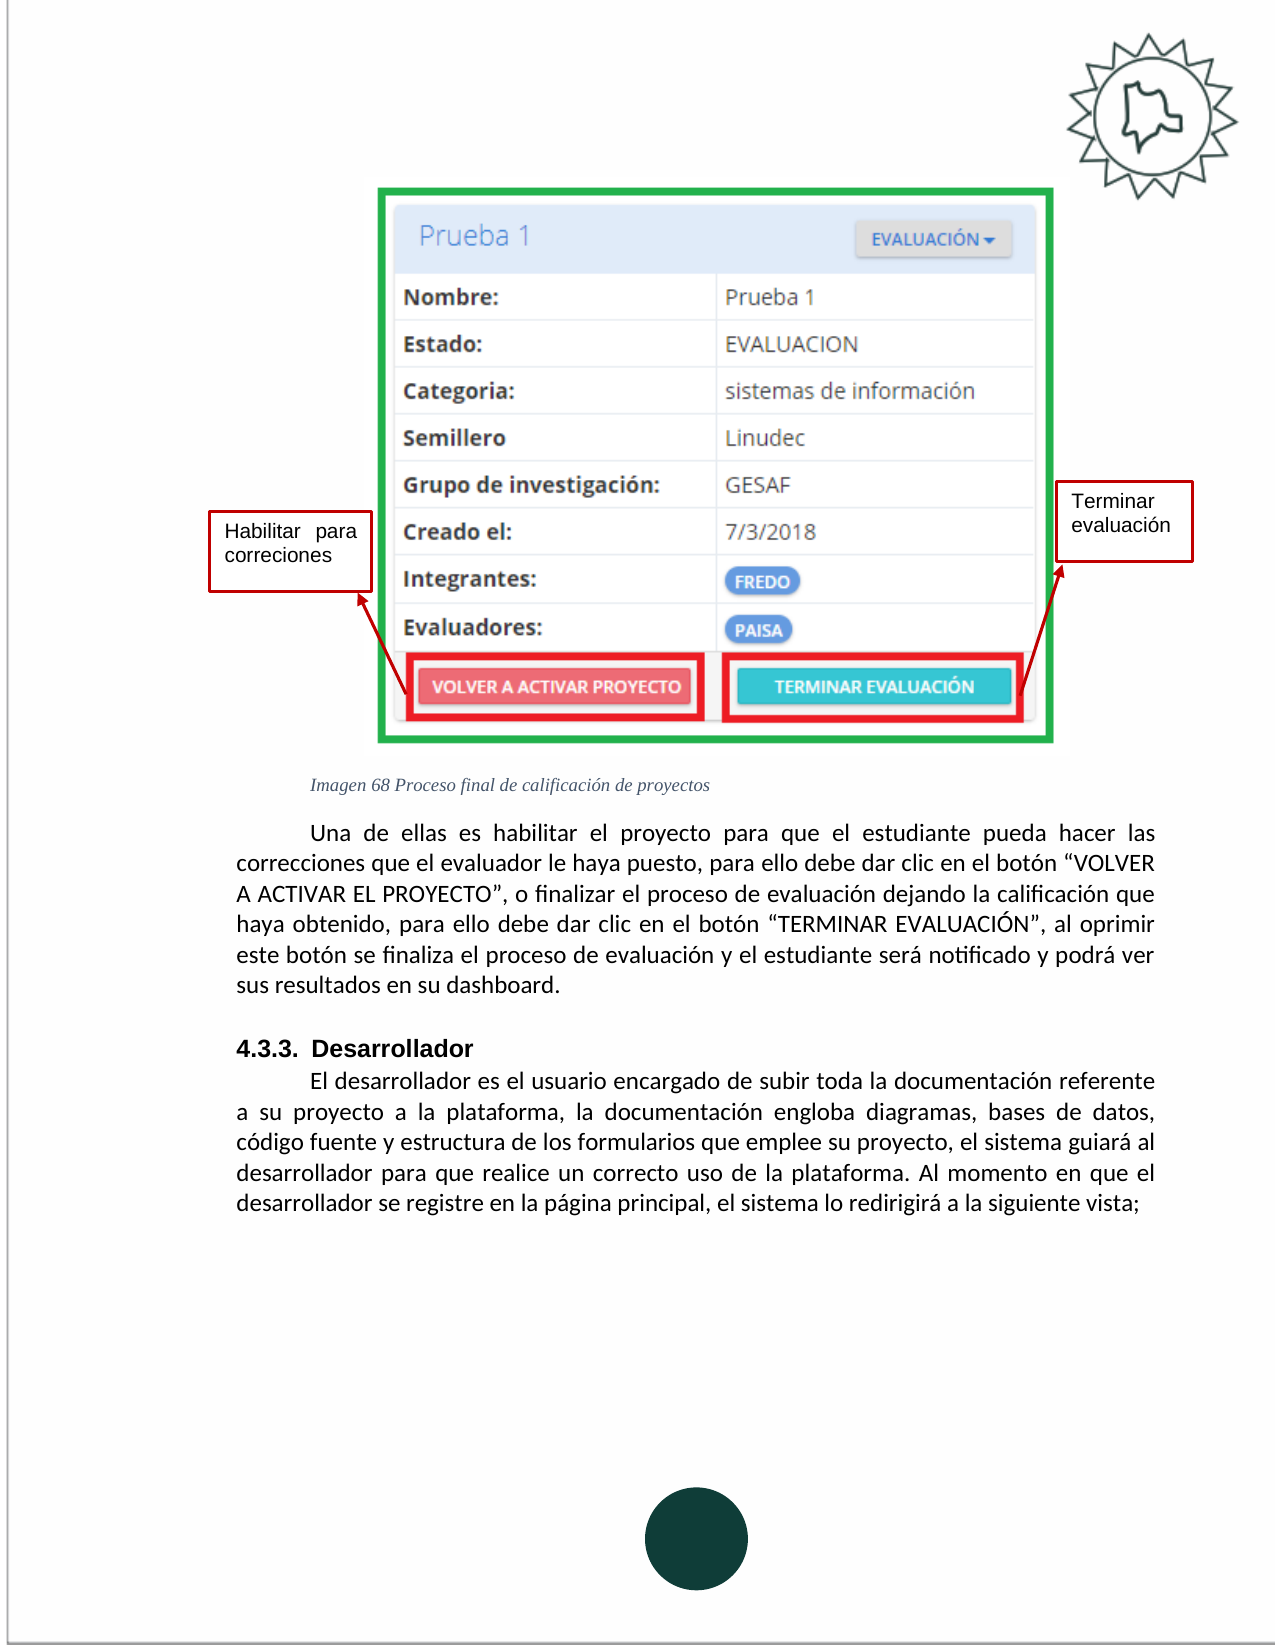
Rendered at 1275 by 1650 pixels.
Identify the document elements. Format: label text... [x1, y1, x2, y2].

picture [6, 0, 1275, 1645]
text El desarrollador es el usuario encargado de subir toda la documentación referente a su proyecto a la plataforma, la documentación engloba diagramas, bases de datos, código fuente y estructura de los formularios que emplee su proyecto, el sistema guiará al desarrollador para que realice un correcto uso de la plataforma. Al momento en que el desarrollador se registre en la página principal, el sistema lo redirigirá a la siguiente vista; [236, 1066, 1157, 1218]
subtitle Desarrollador [236, 1034, 1157, 1063]
text Una de ellas es habilitar el proyecto para que el estudiante pueda hacer las correcciones que el evaluador le haya puesto, para ello debe dar clic en el botón “VOLVER A ACTIVAR EL PROYECTO”, o finalizar el proceso de evaluación dejando la calificación que haya obtenido, para ello debe dar clic en el botón “TERMINAR EVALUACIÓN”, al oprimir este botón se finaliza el proceso de evaluación y el estudiante será notificado y podrá ver sus resultados en su dashboard. [236, 817, 1157, 1000]
